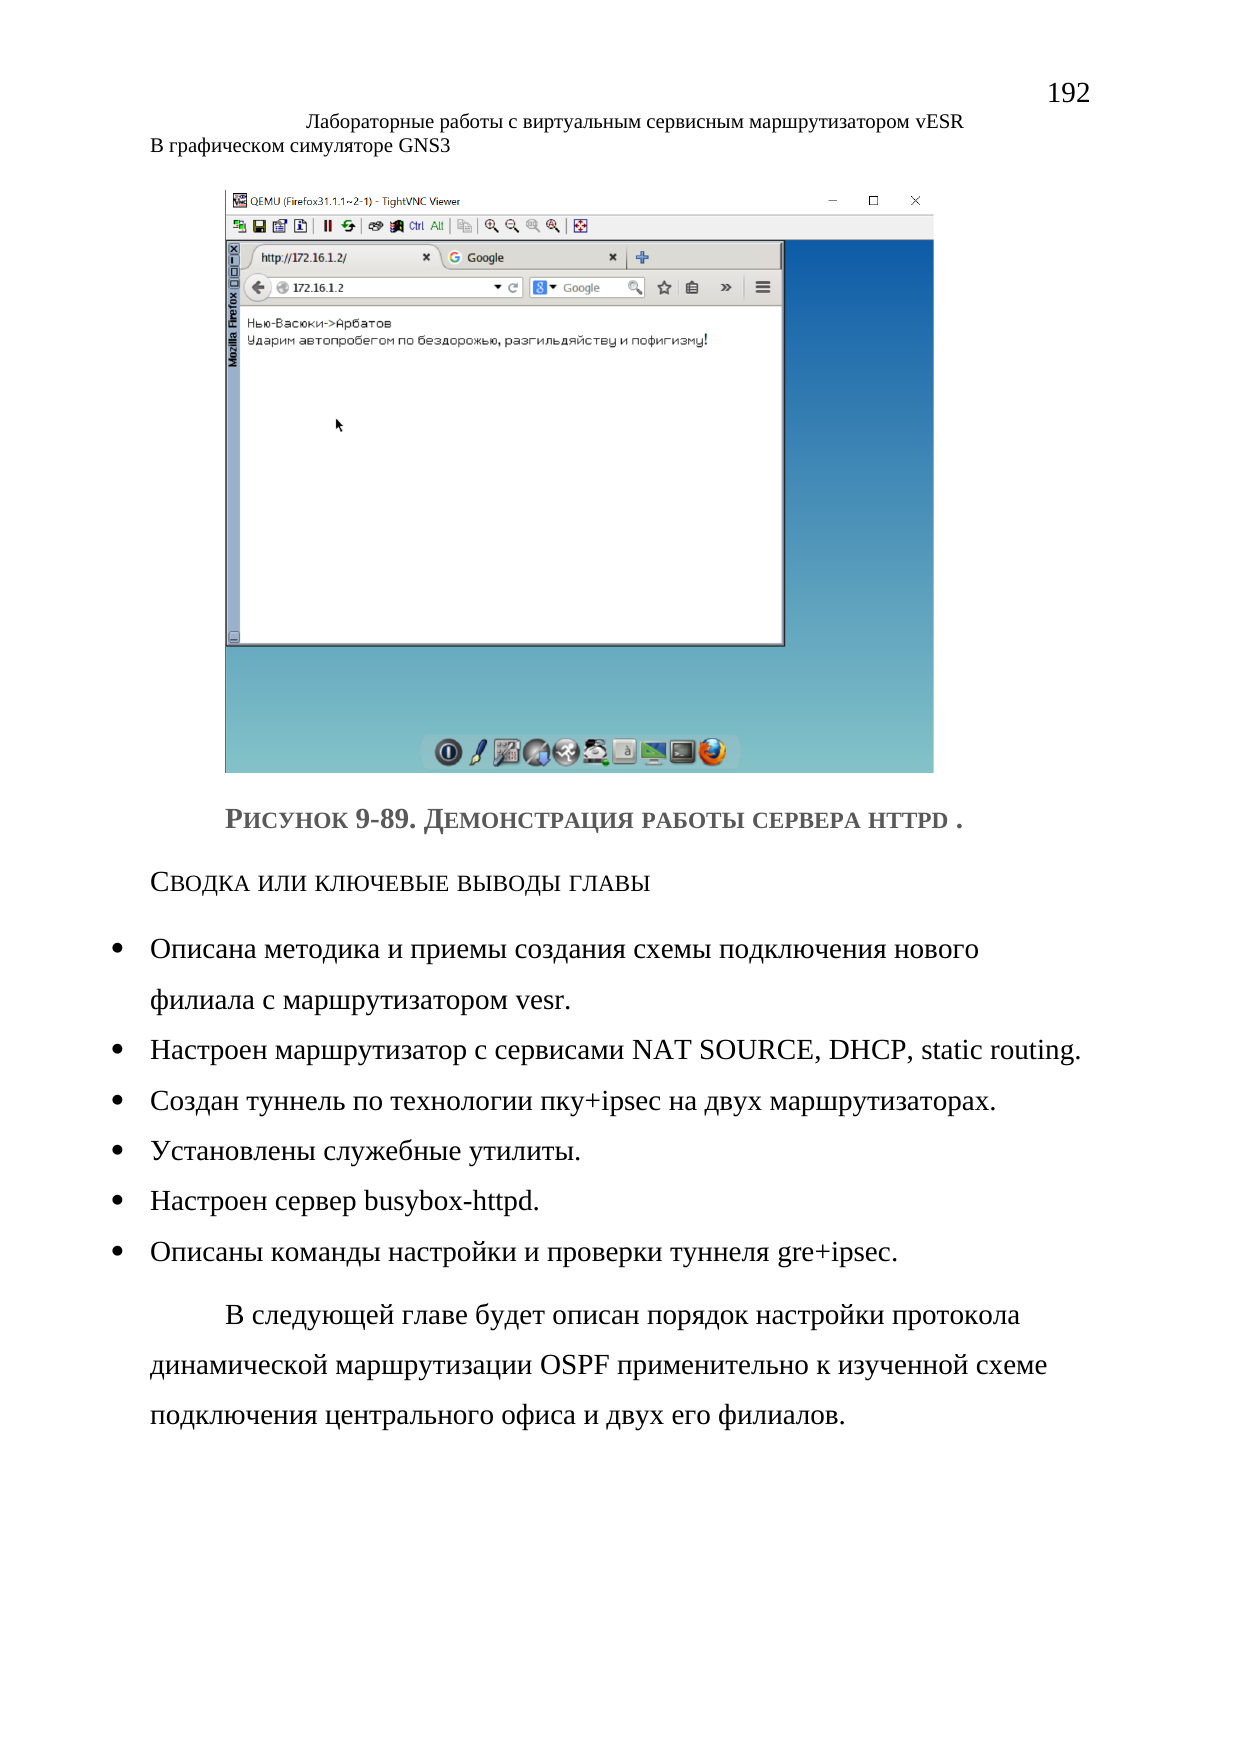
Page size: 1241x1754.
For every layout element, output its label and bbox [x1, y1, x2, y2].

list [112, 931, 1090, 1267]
picture [225, 190, 934, 773]
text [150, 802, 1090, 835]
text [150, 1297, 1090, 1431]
